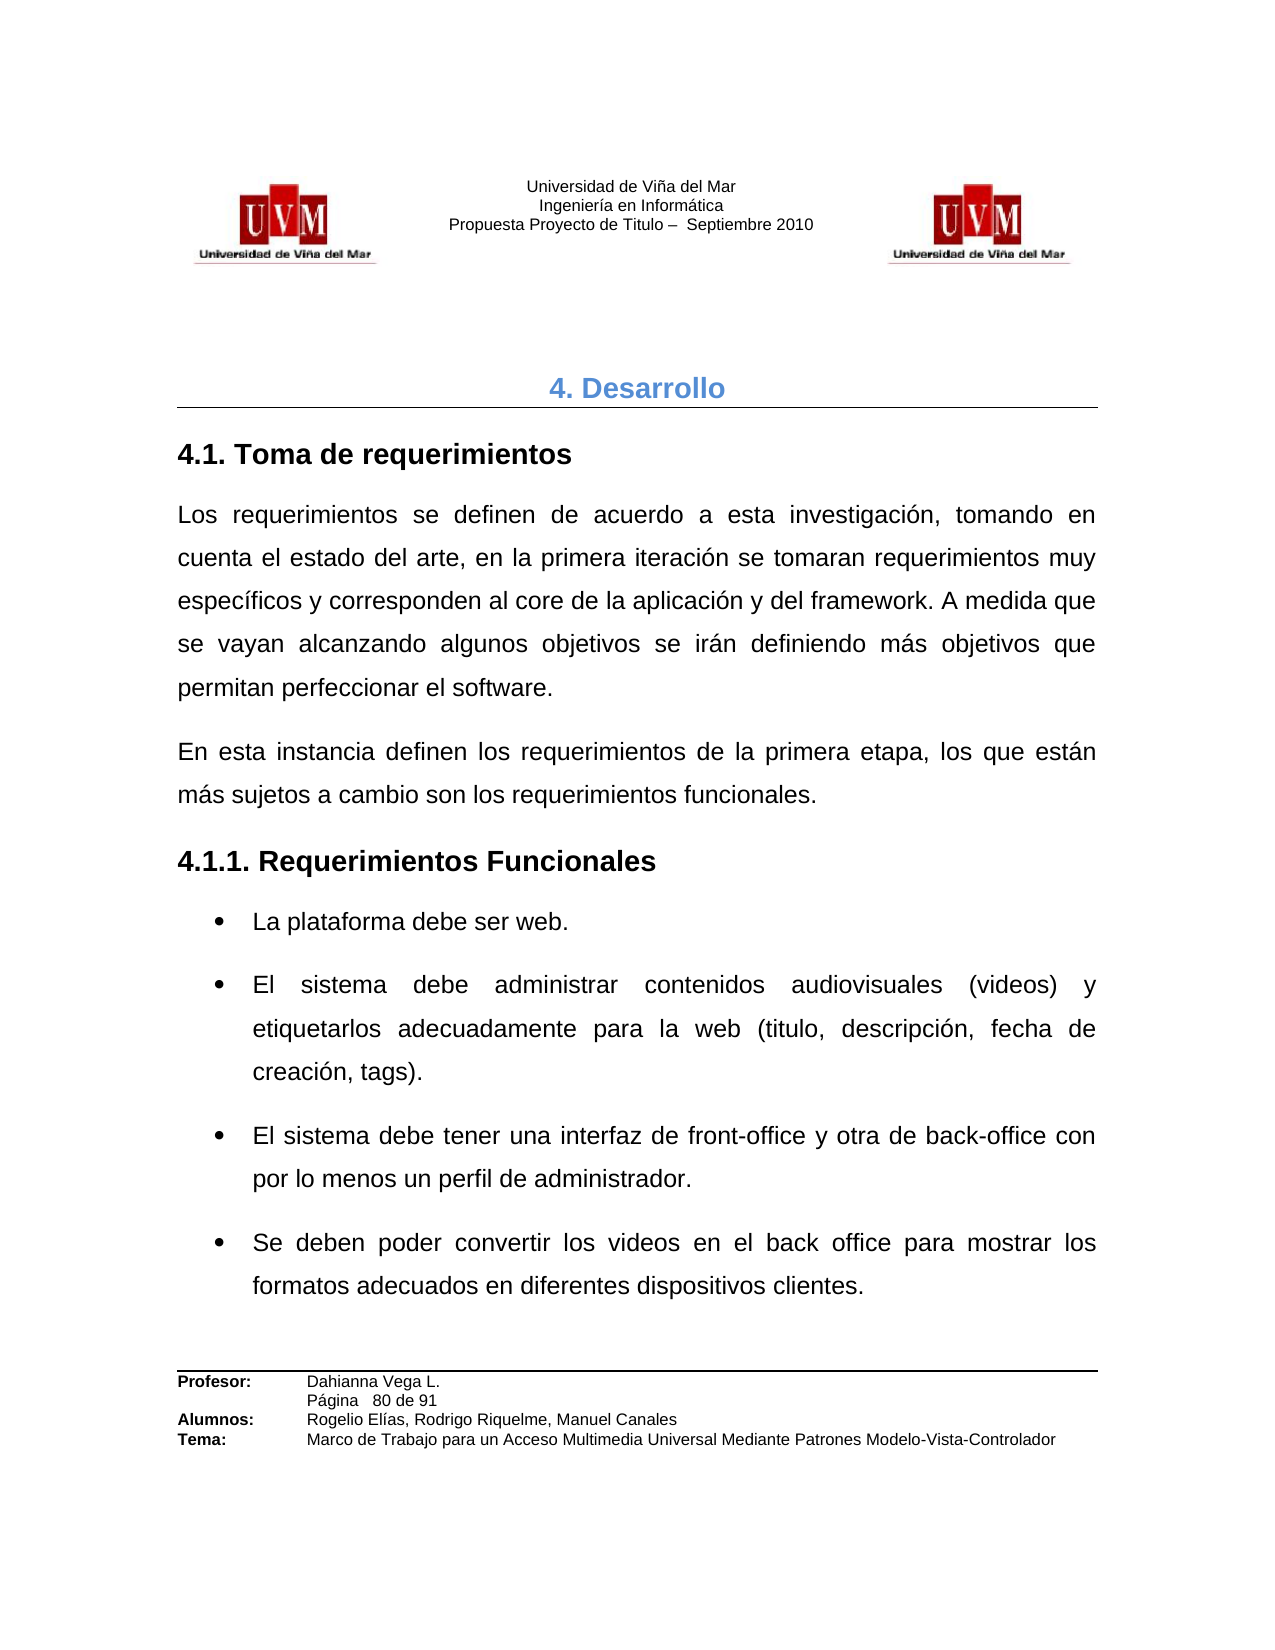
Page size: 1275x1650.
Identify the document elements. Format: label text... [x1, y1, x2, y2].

list La plataforma debe ser web. [215, 906, 1098, 935]
list Se deben poder convertir los videos en el back office para mostrar los formatos adecuados en diferentes dispositivos clientes. [215, 1228, 1098, 1300]
picture [177, 176, 390, 267]
list El sistema debe administrar contenidos audiovisuales (videos) y etiquetarlos adecuadamente para la web (titulo, descripción, fecha de creación, tags). [215, 971, 1098, 1086]
subtitle 4.1.1. Requerimientos Funcionales [177, 844, 1098, 877]
title 4. Desarrollo [177, 371, 1098, 407]
subtitle 4.1. Toma de requerimientos [177, 437, 1098, 471]
text En esta instancia definen los requerimientos de la primera etapa, los que están más sujetos a cambio son los requerimientos funcionales. [177, 737, 1098, 808]
list El sistema debe tener una interfaz de front-office y otra de back-office con por lo menos un perfil de administrador. [215, 1121, 1098, 1193]
text Los requerimientos se definen de acuerdo a esta investigación, tomando en cuenta el estado del arte, en la primera iteración se tomaran requerimientos muy específicos y corresponden al core de la aplicación y del framework. A medida que se vayan alcanzando algunos objetivos se irán definiendo más objetivos que permitan perfeccionar el software. [177, 500, 1098, 701]
picture [871, 176, 1084, 267]
